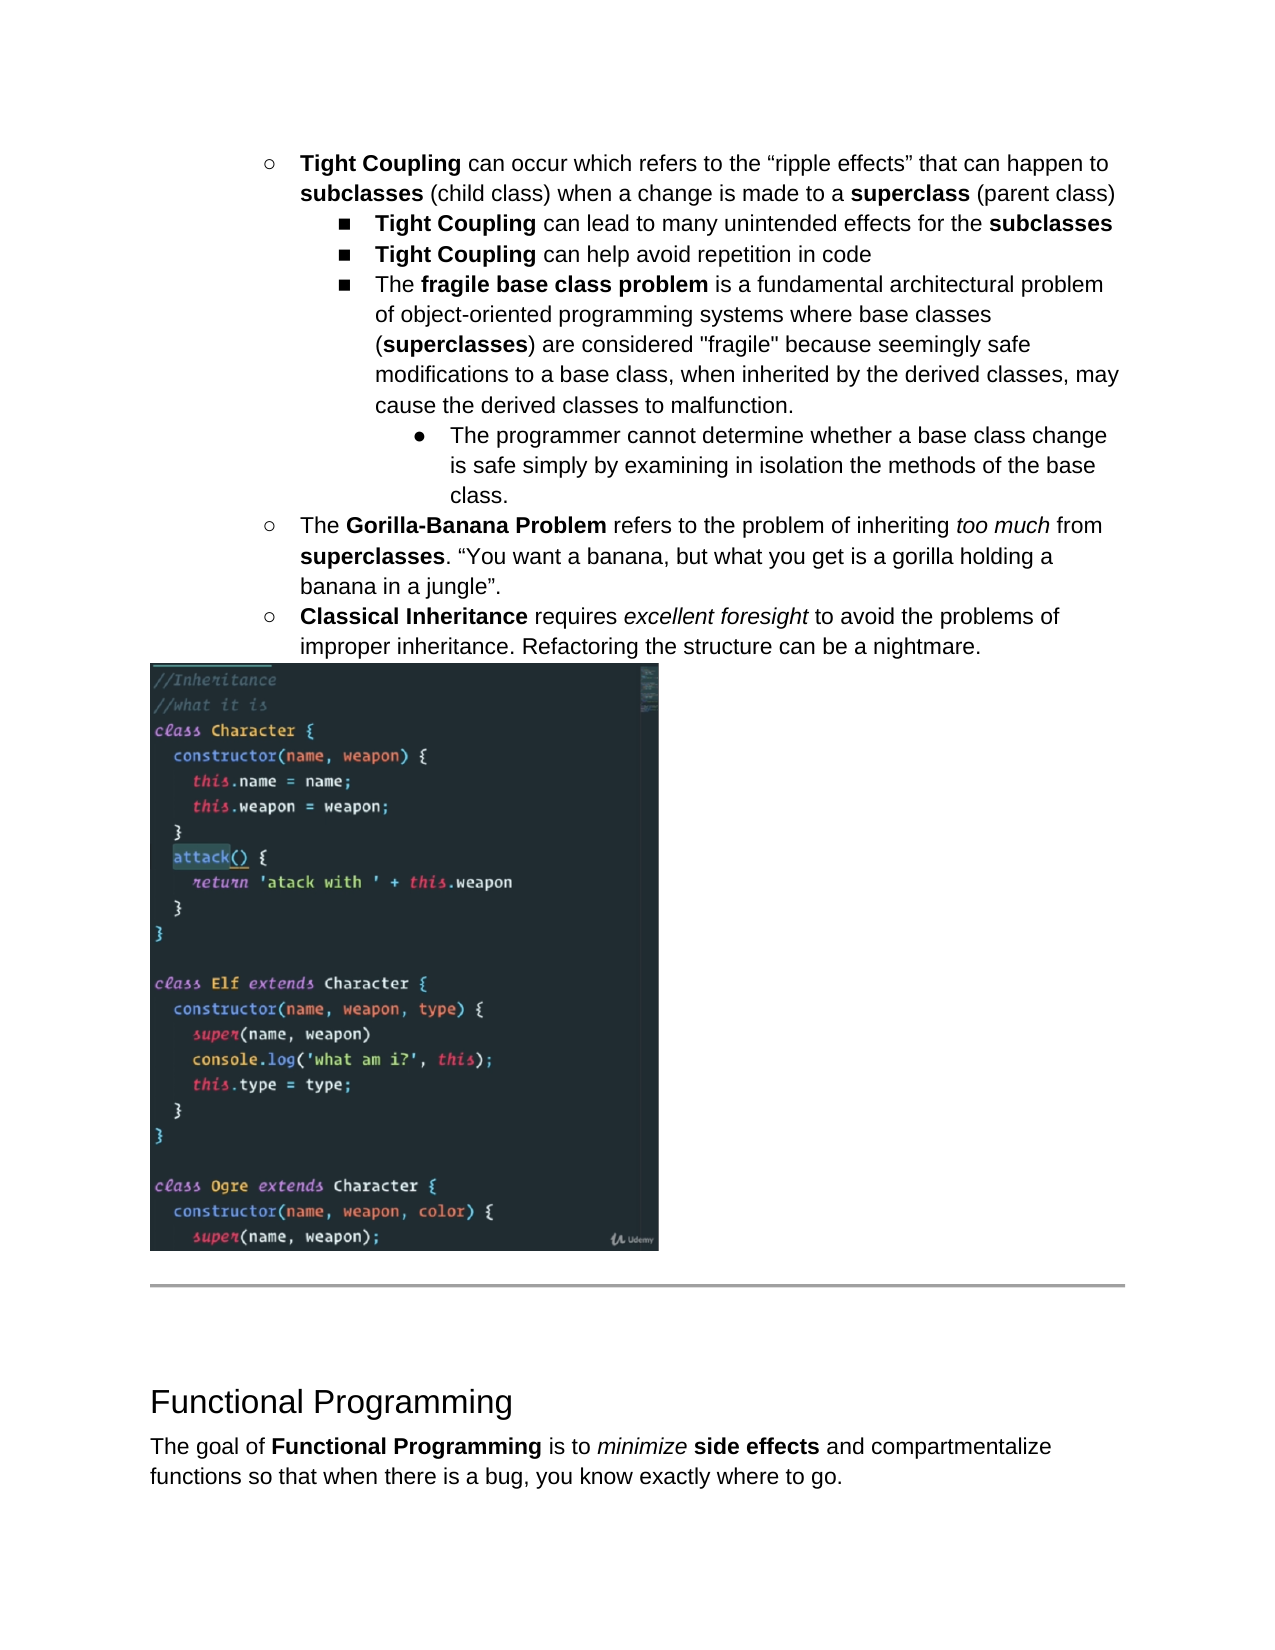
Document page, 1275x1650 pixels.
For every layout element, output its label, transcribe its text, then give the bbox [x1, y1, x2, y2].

list Tight Coupling can help avoid repetition in code [337, 241, 1125, 267]
list The fragile base class problem is a fundamental architectural problem of object-oriented programming systems where base classes (superclasses) are considered "fragile" because seemingly safe modifications to a base class, when inherited by the derived classes, may cause the derived classes to malfunction. [337, 271, 1125, 418]
list The programmer cannot determine whether a base class change is safe simply by examining in isolation the methods of the base class. [412, 422, 1125, 509]
list Tight Coupling can occur which refers to the “ripple effects” that can happen to subclasses (child class) when a change is made to a superclass (parent class) [262, 150, 1125, 207]
list Tight Coupling can lead to many unintended effects for the subclasses [337, 210, 1125, 237]
subtitle Functional Programming [150, 1382, 1125, 1421]
list The Gorilla-Banana Problem refers to the problem of inheriting too much from superclasses. “You want a banana, but what you get is a gorilla holding a banana in a jungle”. [262, 512, 1125, 599]
list Classical Inheritance requires excellent foresight to avoid the problems of improper inheritance. Refactoring the structure can be a nightmare. [262, 603, 1125, 660]
picture [150, 663, 659, 1251]
text The goal of Functional Programming is to minimize side effects and compartmentalize functions so that when there is a bug, you know exactly where to go. [150, 1433, 1125, 1489]
